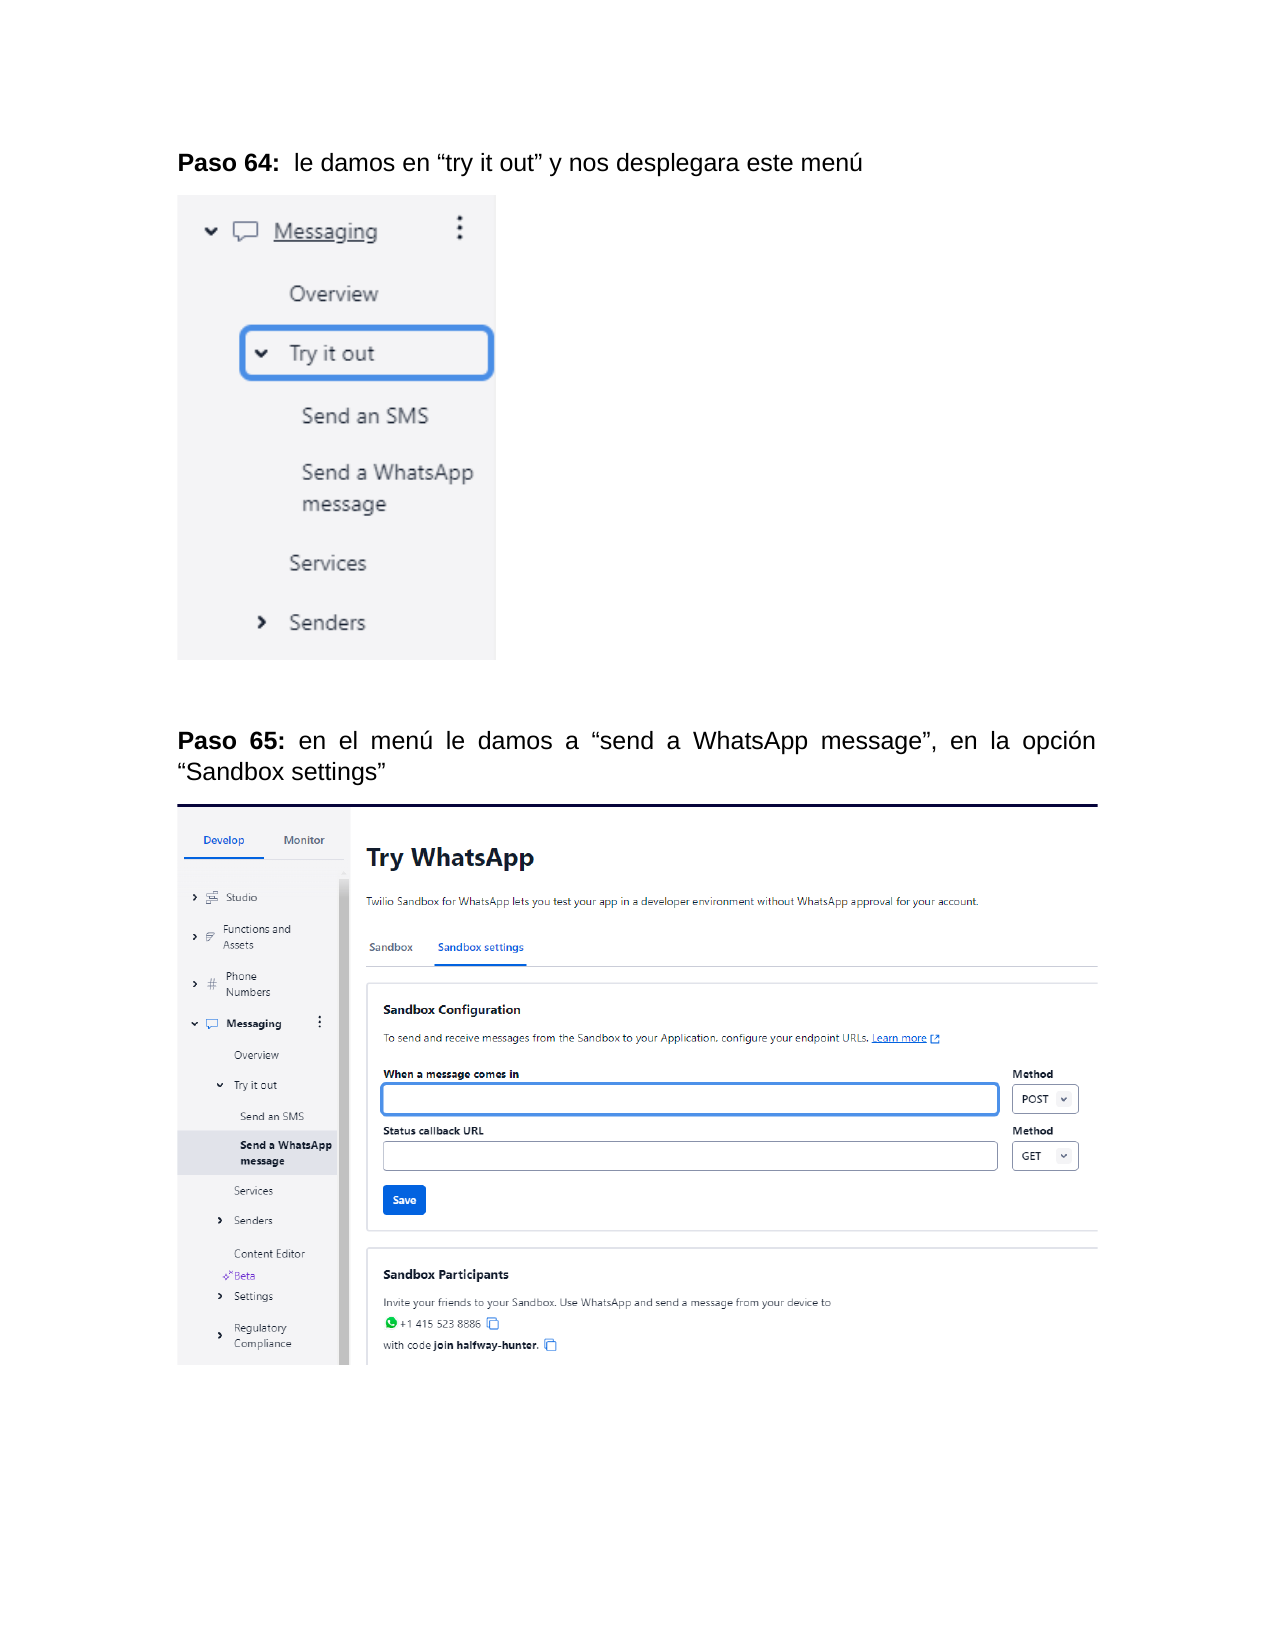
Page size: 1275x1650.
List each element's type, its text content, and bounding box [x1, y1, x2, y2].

picture [177, 804, 1098, 1365]
text Paso 65: en el menú le damos a “send a WhatsApp message”, en la opción “Sandbox settings” [177, 726, 1098, 786]
picture [177, 195, 496, 660]
text Paso 64: le damos en “try it out” y nos desplegara este menú [177, 148, 1098, 176]
